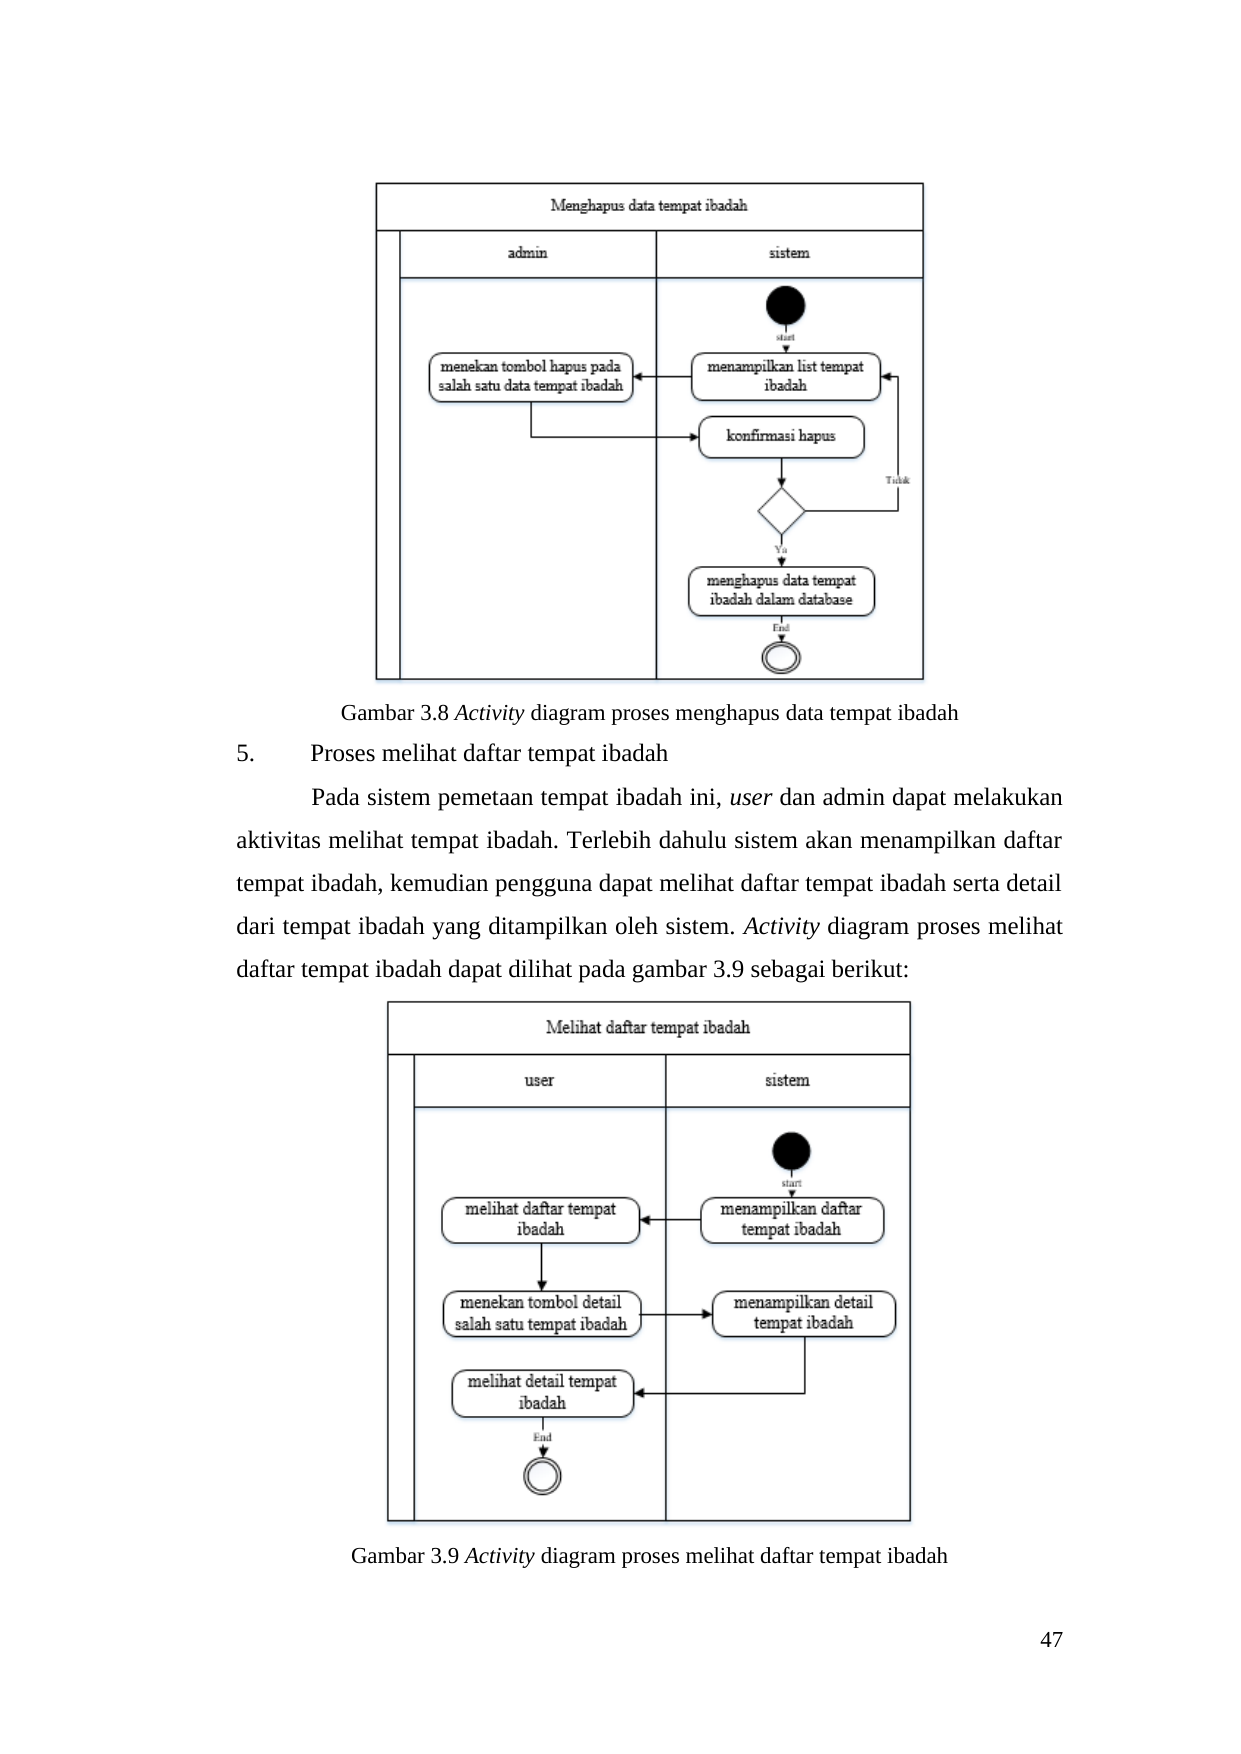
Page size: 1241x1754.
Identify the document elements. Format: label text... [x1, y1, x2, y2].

picture [370, 177, 930, 686]
text Gambar 3.9 Activity diagram proses melihat daftar tempat ibadah [236, 1543, 1063, 1569]
list Proses melihat daftar tempat ibadah [236, 738, 1063, 767]
text Gambar 3.8 Activity diagram proses menghapus data tempat ibadah [236, 699, 1063, 725]
picture [383, 997, 917, 1529]
text Pada sistem pemetaan tempat ibadah ini, user dan admin dapat melakukan aktivitas melihat tempat ibadah. Terlebih dahulu sistem akan menampilkan daftar tempat ibadah, kemudian pengguna dapat melihat daftar tempat ibadah serta detail dari tempat ibadah yang ditampilkan oleh sistem. Activity diagram proses melihat daftar tempat ibadah dapat dilihat pada gambar 3.9 sebagai berikut: [236, 782, 1063, 983]
